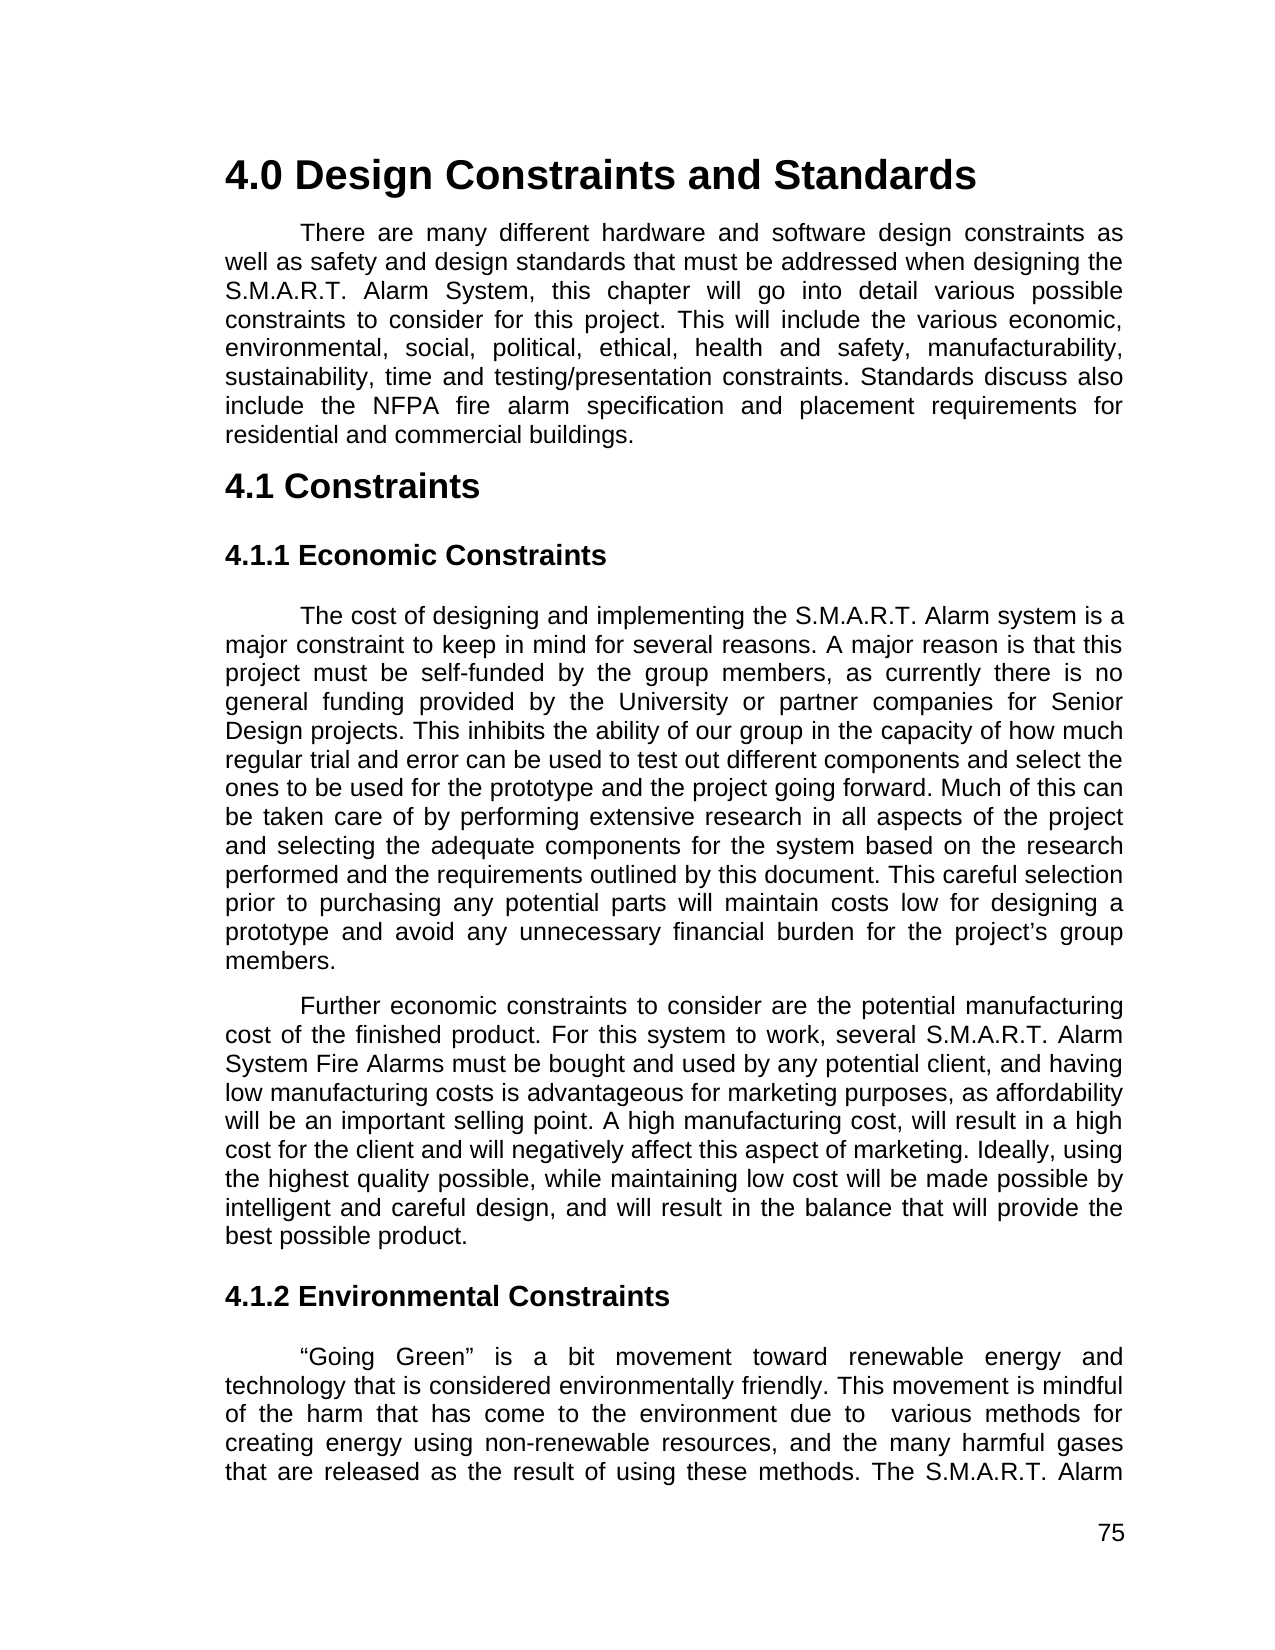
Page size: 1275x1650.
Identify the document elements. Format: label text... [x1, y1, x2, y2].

subtitle 4.1.1 Economic Constraints [225, 538, 1125, 572]
text There are many different hardware and software design constraints as well as safety and design standards that must be addressed when designing the S.M.A.R.T. Alarm System, this chapter will go into detail various possible constraints to consider for this project. This will include the various economic, environmental, social, political, ethical, health and safety, manufacturability, sustainability, time and testing/presentation constraints. Standards discuss also include the NFPA fire alarm specification and placement requirements for residential and commercial buildings. [225, 218, 1125, 448]
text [225, 1342, 1125, 1486]
subtitle 4.0 Design Constraints and Standards [225, 150, 1125, 198]
subtitle 4.1 Constraints [225, 465, 1125, 506]
text Further economic constraints to consider are the potential manufacturing cost of the finished product. For this system to work, several S.M.A.R.T. Alarm System Fire Alarms must be bought and used by any potential client, and having low manufacturing costs is advantageous for marketing purposes, as affordability will be an important selling point. A high manufacturing cost, will result in a high cost for the client and will negatively affect this aspect of marketing. Ideally, using the highest quality possible, while maintaining low cost will be made possible by intelligent and careful design, and will result in the balance that will provide the best possible product. [225, 991, 1125, 1250]
text The cost of designing and implementing the S.M.A.R.T. Alarm system is a major constraint to keep in mind for several reasons. A major reason is that this project must be self-funded by the group members, as currently there is no general funding provided by the University or partner companies for Senior Design projects. This inhibits the ability of our group in the capacity of how much regular trial and error can be used to test out different components and select the ones to be used for the prototype and the project going forward. Much of this can be taken care of by performing extensive research in all aspects of the project and selecting the adequate components for the system based on the research performed and the requirements outlined by this document. This careful selection prior to purchasing any potential parts will maintain costs low for designing a prototype and avoid any unnecessary financial burden for the project’s group members. [225, 601, 1125, 974]
subtitle 4.1.2 Environmental Constraints [225, 1279, 1125, 1313]
